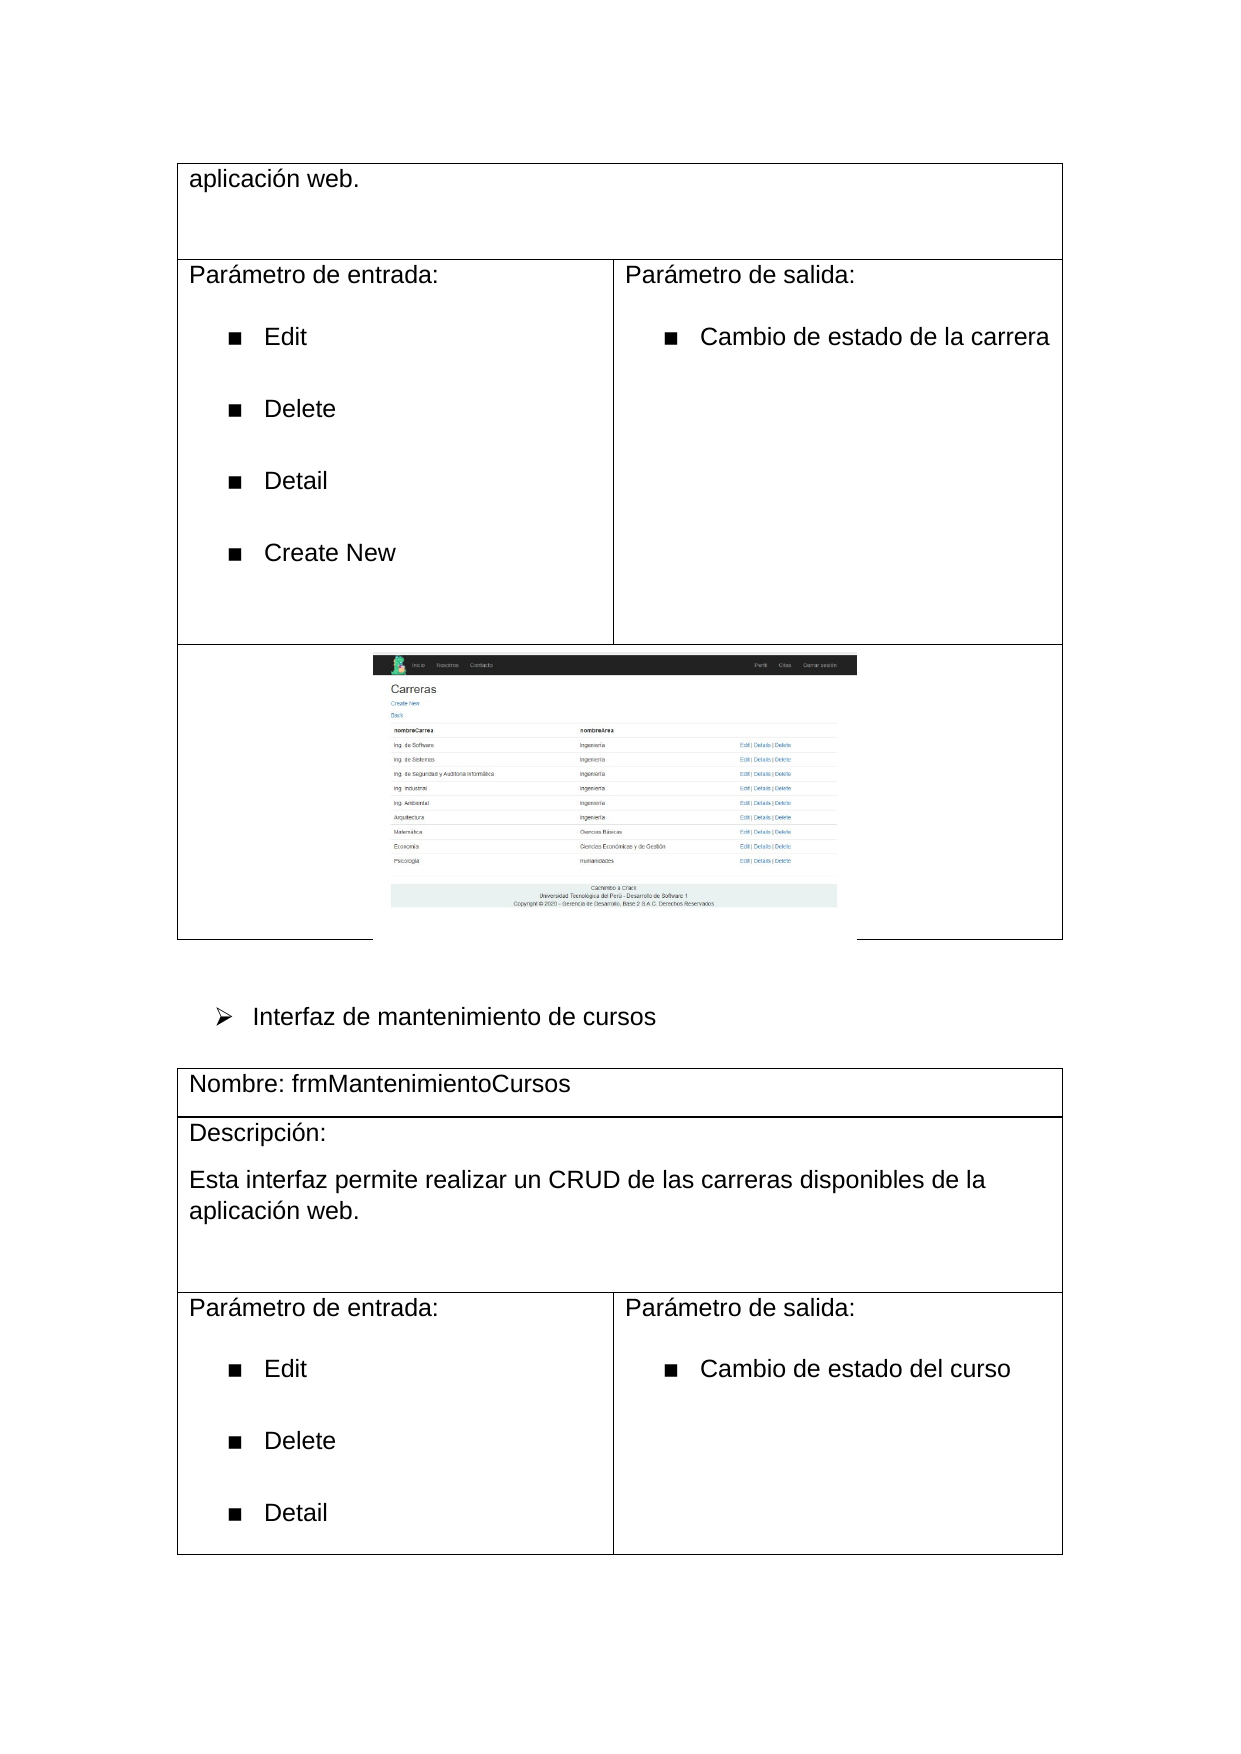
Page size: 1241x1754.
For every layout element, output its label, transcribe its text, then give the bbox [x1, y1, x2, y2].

table_cell [178, 645, 1062, 939]
list Interfaz de mantenimiento de cursos [215, 988, 1063, 1039]
table_cell Parámetro de salida: Cambio de estado de la carrera [614, 260, 1062, 644]
picture [373, 651, 857, 940]
table_cell Parámetro de entrada: Edit Delete Detail Create New [178, 260, 613, 644]
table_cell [614, 1293, 1062, 1554]
table_header Nombre: frmMantenimientoCursos [178, 1069, 1062, 1116]
table_cell Descripción: Esta interfaz permite realizar un CRUD de las carreras disponibles de la aplicación web. [178, 1118, 1062, 1292]
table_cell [178, 164, 1062, 259]
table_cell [178, 1293, 613, 1554]
